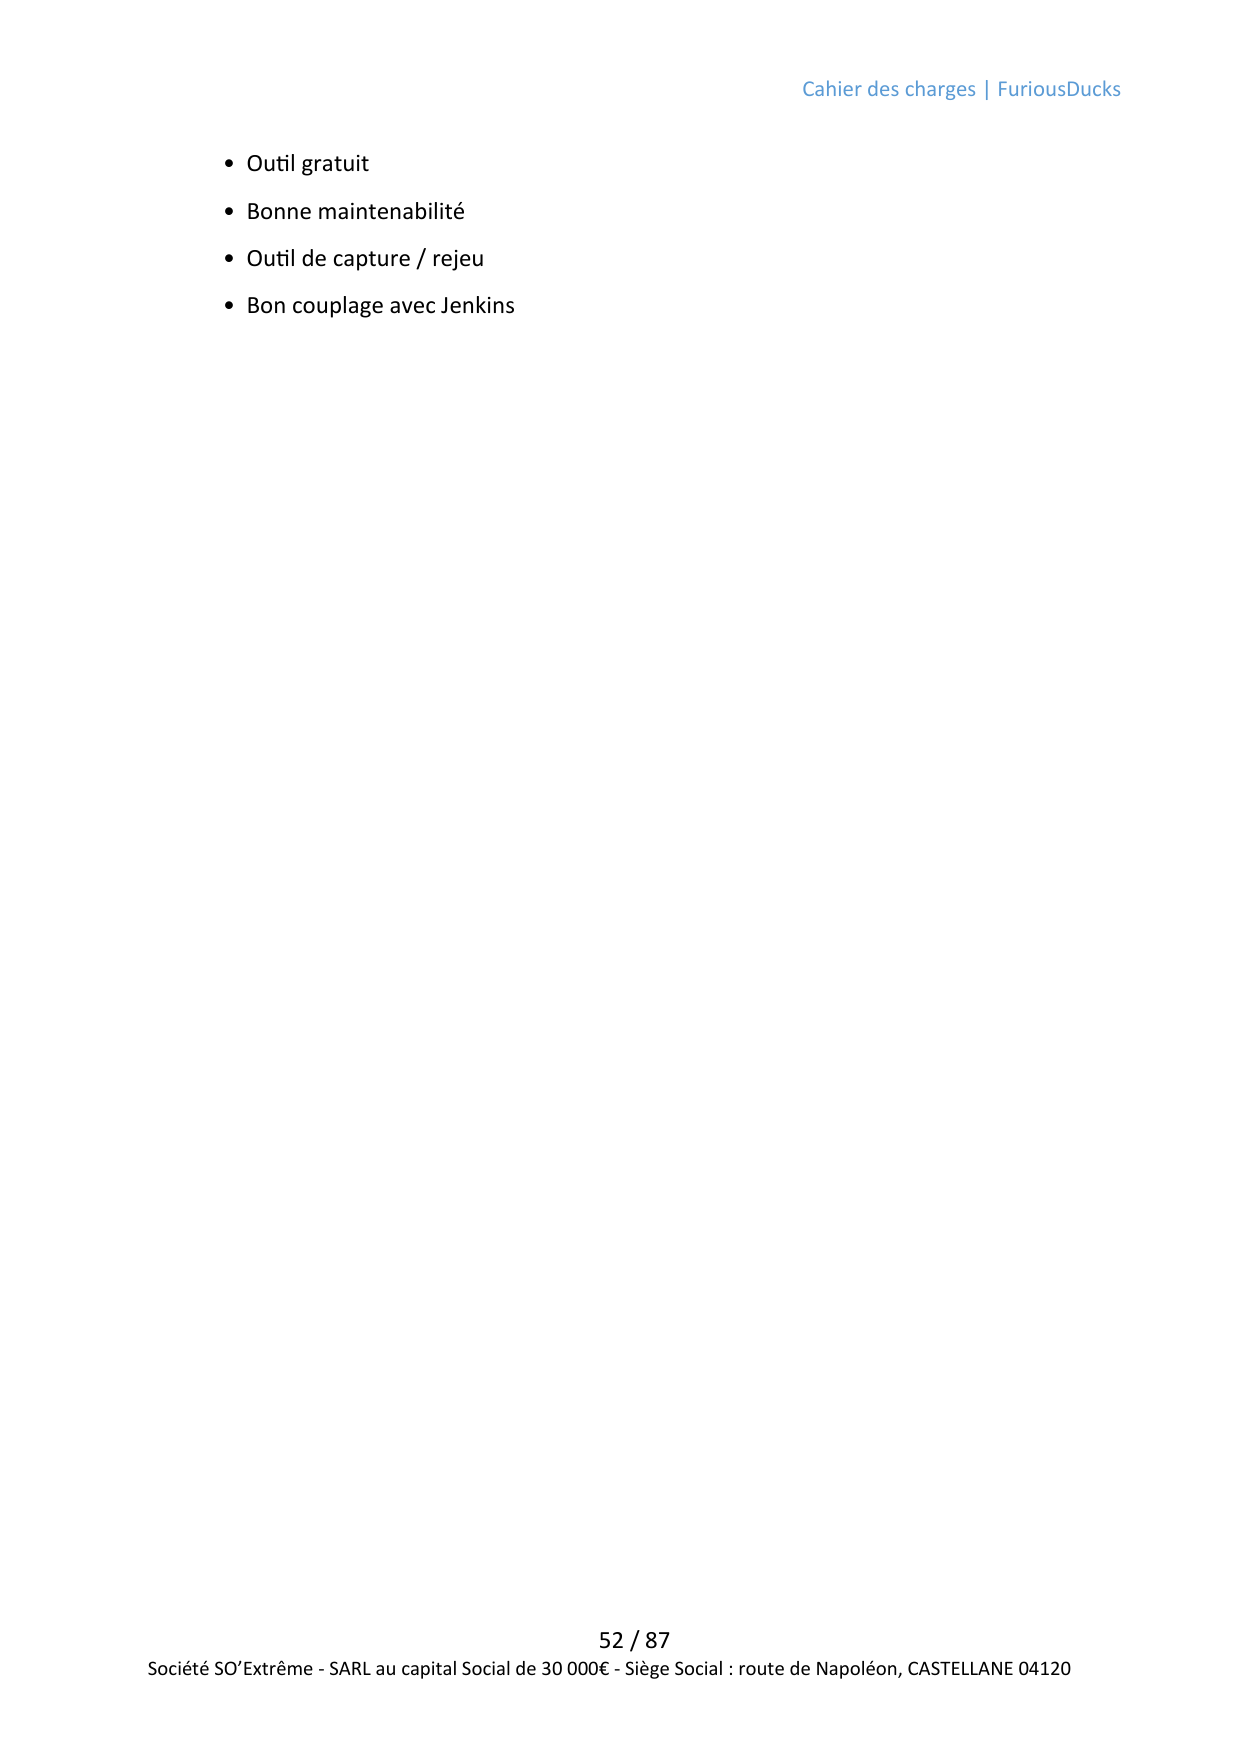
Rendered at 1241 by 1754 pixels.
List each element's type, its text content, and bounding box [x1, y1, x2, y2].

text • Outil de capture / rejeu [223, 242, 1121, 272]
text • Bon couplage avec Jenkins [148, 289, 1121, 320]
text • Bonne maintenabilité [223, 195, 1121, 225]
text • Outil gratuit [223, 148, 1121, 178]
